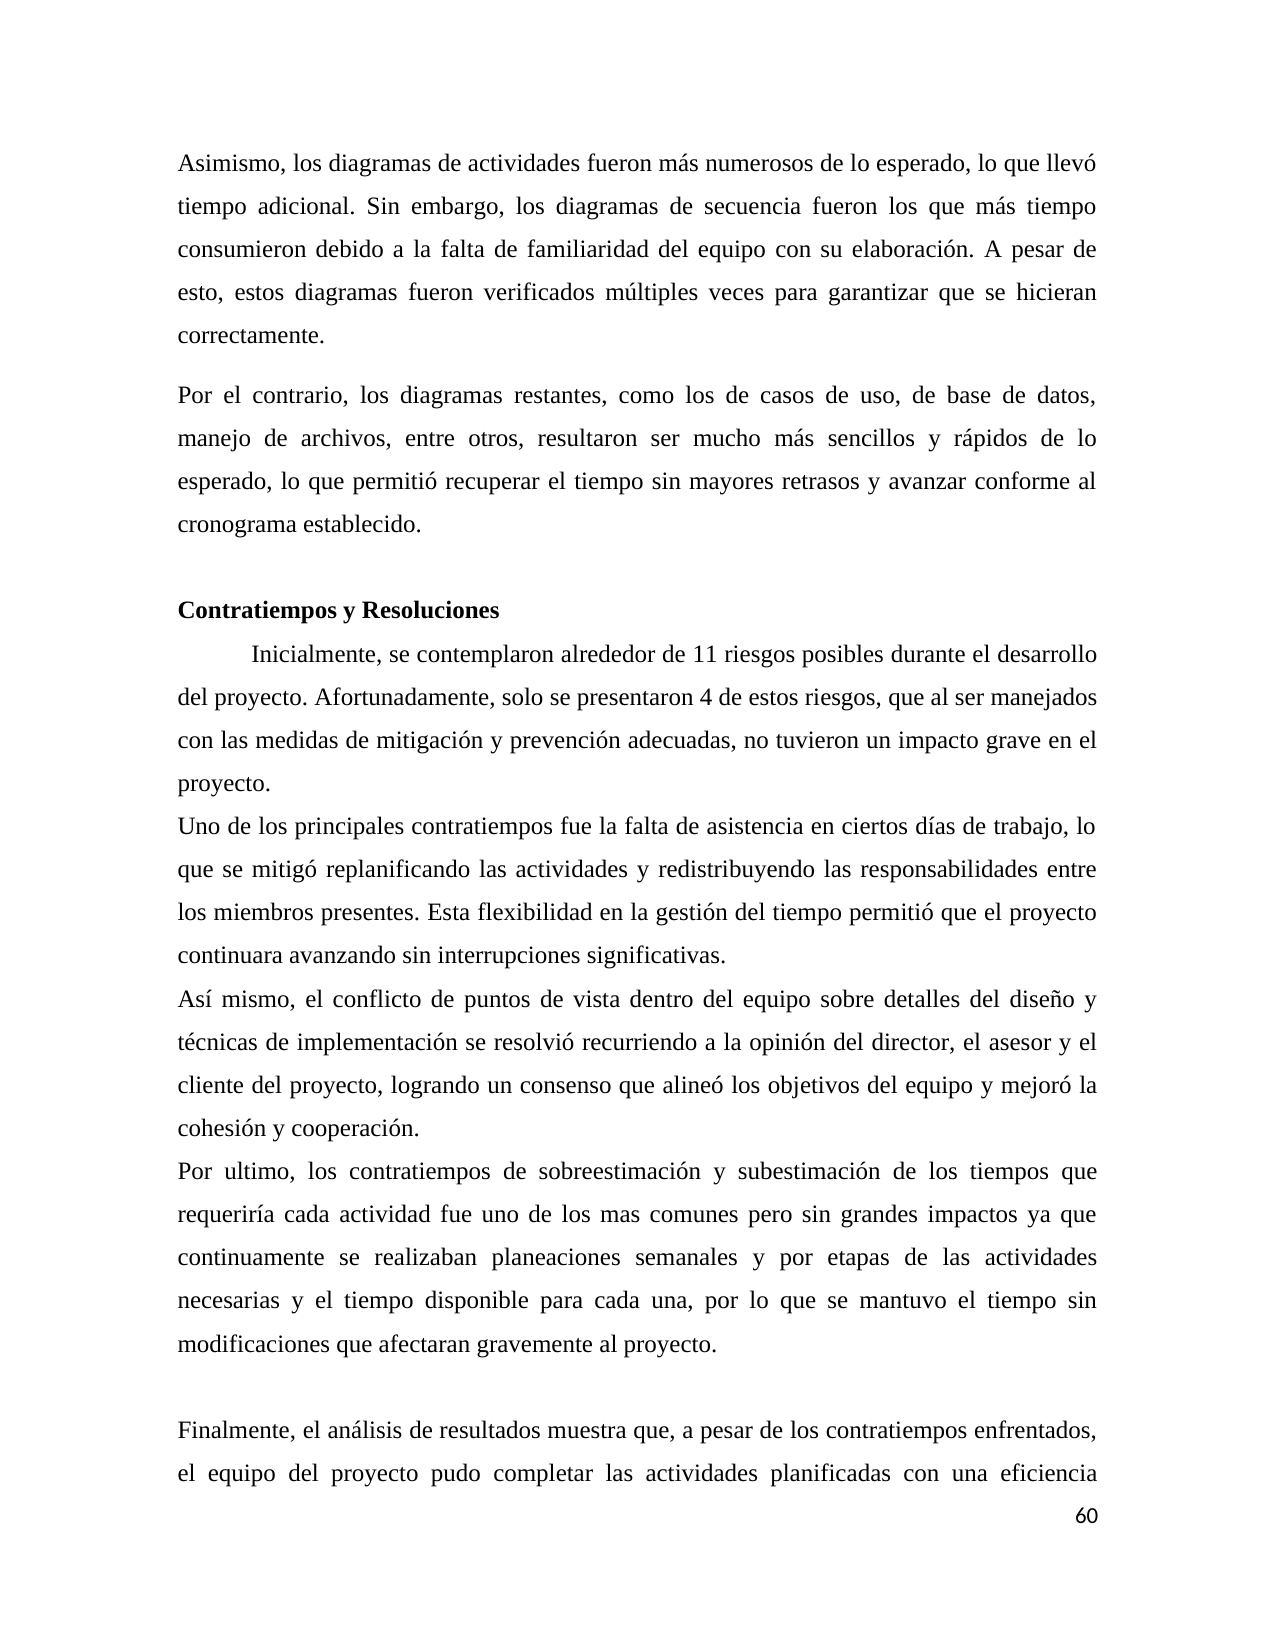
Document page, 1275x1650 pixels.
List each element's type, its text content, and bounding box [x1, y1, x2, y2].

text Contratiempos y Resoluciones [177, 596, 1098, 624]
text Inicialmente, se contemplaron alrededor de 11 riesgos posibles durante el desarrollo del proyecto. Afortunadamente, solo se presentaron 4 de estos riesgos, que al ser manejados con las medidas de mitigación y prevención adecuadas, no tuvieron un impacto grave en el proyecto. [177, 639, 1098, 797]
text Así mismo, el conflicto de puntos de vista dentro del equipo sobre detalles del diseño y técnicas de implementación se resolvió recurriendo a la opinión del director, el asesor y el cliente del proyecto, logrando un consenso que alineó los objetivos del equipo y mejoró la cohesión y cooperación. [177, 984, 1098, 1142]
text Uno de los principales contratiempos fue la falta de asistencia en ciertos días de trabajo, lo que se mitigó replanificando las actividades y redistribuyendo las responsabilidades entre los miembros presentes. Esta flexibilidad en la gestión del tiempo permitió que el proyecto continuara avanzando sin interrupciones significativas. [177, 811, 1098, 969]
text Por ultimo, los contratiempos de sobreestimación y subestimación de los tiempos que requeriría cada actividad fue uno de los mas comunes pero sin grandes impactos ya que continuamente se realizaban planeaciones semanales y por etapas de las actividades necesarias y el tiempo disponible para cada una, por lo que se mantuvo el tiempo sin modificaciones que afectaran gravemente al proyecto. [177, 1156, 1098, 1357]
text Asimismo, los diagramas de actividades fueron más numerosos de lo esperado, lo que llevó tiempo adicional. Sin embargo, los diagramas de secuencia fueron los que más tiempo consumieron debido a la falta de familiaridad del equipo con su elaboración. A pesar de esto, estos diagramas fueron verificados múltiples veces para garantizar que se hicieran correctamente. [177, 148, 1098, 349]
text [177, 1415, 1098, 1487]
text Por el contrario, los diagramas restantes, como los de casos de uso, de base de datos, manejo de archivos, entre otros, resultaron ser mucho más sencillos y rápidos de lo esperado, lo que permitió recuperar el tiempo sin mayores retrasos y avanzar conforme al cronograma establecido. [177, 380, 1098, 538]
